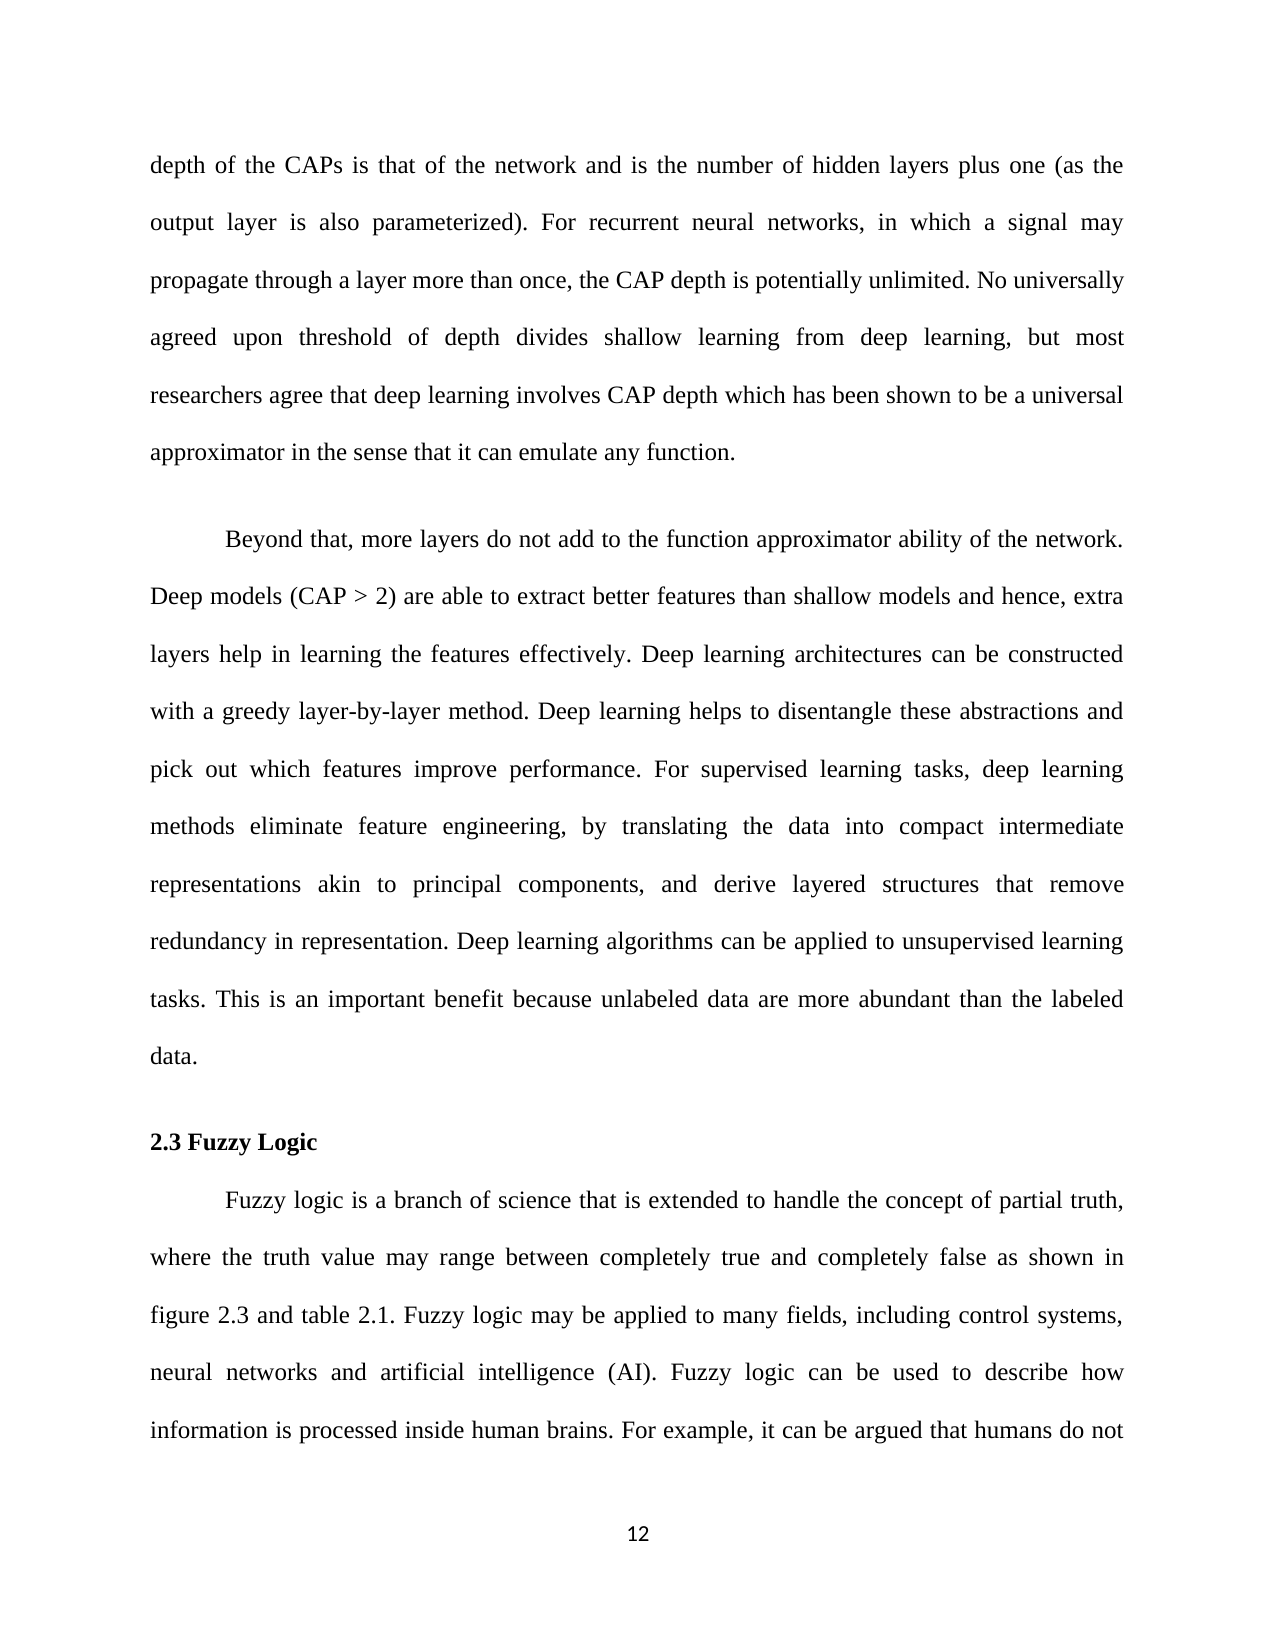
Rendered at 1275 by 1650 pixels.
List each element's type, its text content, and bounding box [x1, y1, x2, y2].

text 2.3 Fuzzy Logic [150, 1127, 1125, 1156]
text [150, 1185, 1125, 1444]
text Beyond that, more layers do not add to the function approximator ability of the network. Deep models (CAP > 2) are able to extract better features than shallow models and hence, extra layers help in learning the features effectively. Deep learning architectures can be constructed with a greedy layer-by-layer method. Deep learning helps to disentangle these abstractions and pick out which features improve performance. For supervised learning tasks, deep learning methods eliminate feature engineering, by translating the data into compact intermediate representations akin to principal components, and derive layered structures that remove redundancy in representation. Deep learning algorithms can be applied to unsupervised learning tasks. This is an important benefit because unlabeled data are more abundant than the labeled data. [150, 524, 1125, 1070]
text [150, 150, 1125, 466]
